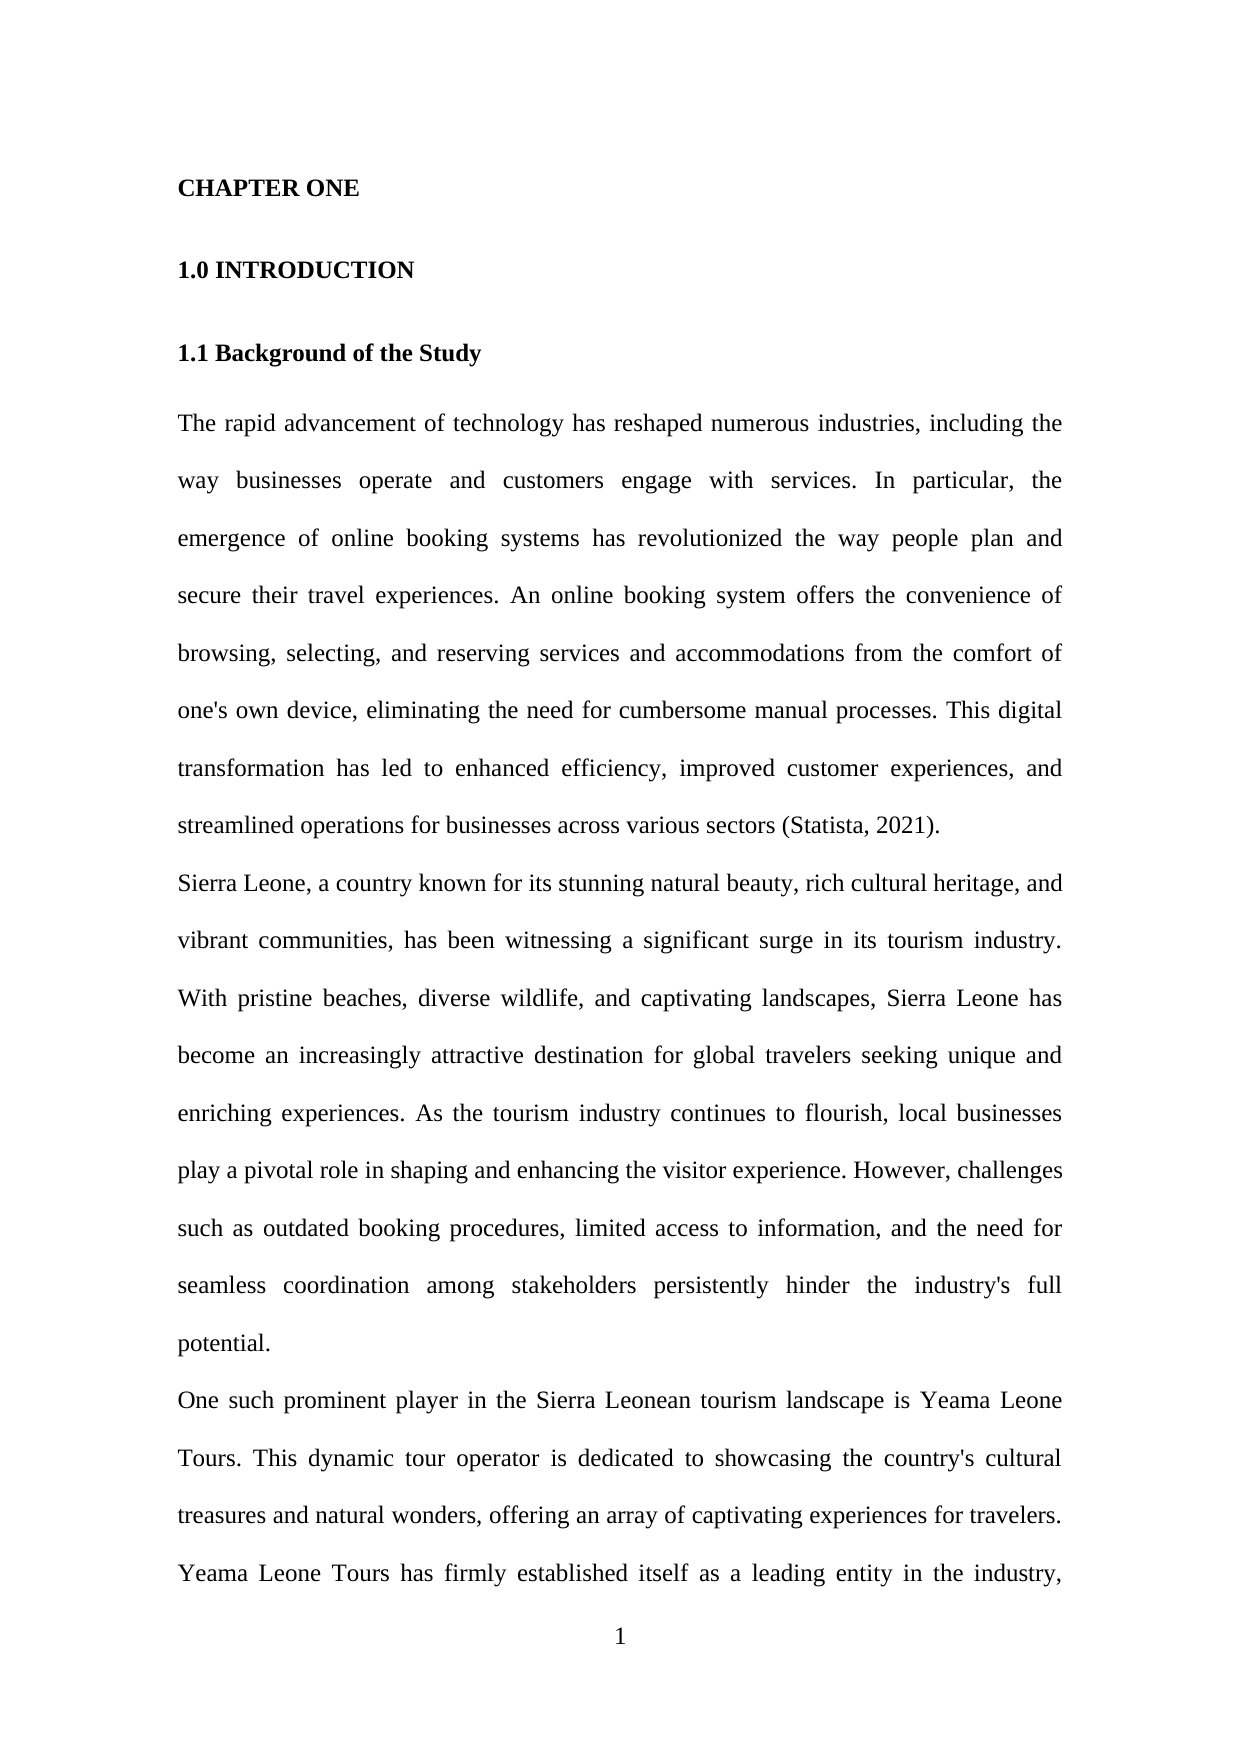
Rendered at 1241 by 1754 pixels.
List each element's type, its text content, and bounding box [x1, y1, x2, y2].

text The rapid advancement of technology has reshaped numerous industries, including the way businesses operate and customers engage with services. In particular, the emergence of online booking systems has revolutionized the way people plan and secure their travel experiences. An online booking system offers the convenience of browsing, selecting, and reserving services and accommodations from the comfort of one's own device, eliminating the need for cumbersome manual processes. This digital transformation has led to enhanced efficiency, improved customer experiences, and streamlined operations for businesses across various sectors (Statista, 2021). [177, 408, 1063, 839]
subtitle 1.1 Background of the Study [177, 338, 1063, 366]
text Sierra Leone, a country known for its stunning natural beauty, rich cultural heritage, and vibrant communities, has been witnessing a significant surge in its tourism industry. With pristine beaches, diverse wildlife, and captivating landscapes, Sierra Leone has become an increasingly attractive destination for global travelers seeking unique and enriching experiences. As the tourism industry continues to flourish, local businesses play a pivotal role in shaping and enhancing the visitor experience. However, challenges such as outdated booking procedures, limited access to information, and the need for seamless coordination among stakeholders persistently hinder the industry's full potential. [177, 868, 1063, 1356]
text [177, 1385, 1063, 1586]
subtitle 1.0 INTRODUCTION [177, 255, 1063, 284]
subtitle CHAPTER ONE [177, 173, 1063, 201]
